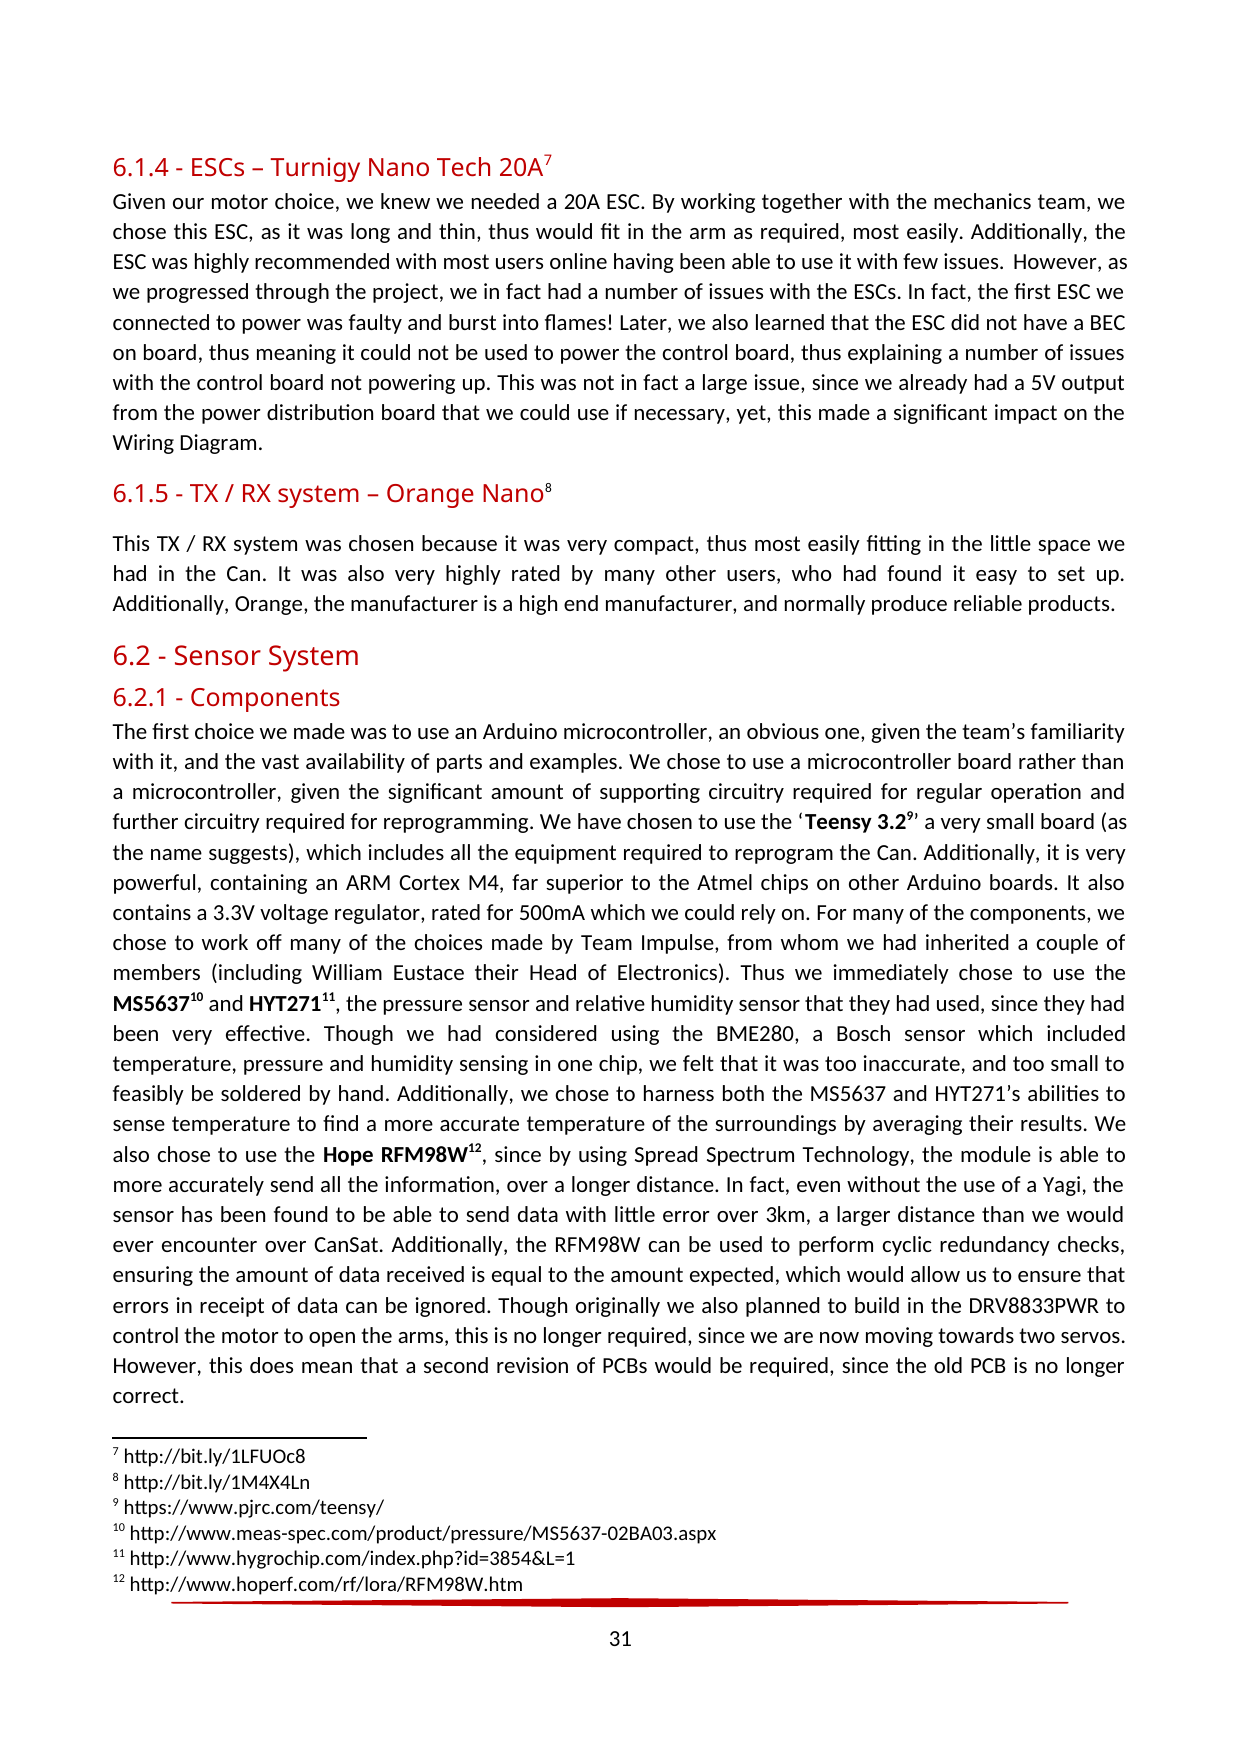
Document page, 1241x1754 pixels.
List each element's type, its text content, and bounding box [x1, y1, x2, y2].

subtitle 6.1.4 - ESCs – Turnigy Nano Tech 20A [112, 150, 1128, 184]
text The first choice we made was to use an Arduino microcontroller, an obvious one, given the team’s familiarity with it, and the vast availability of parts and examples. We chose to use a microcontroller board rather than a microcontroller, given the significant amount of supporting circuitry required for regular operation and further circuitry required for reprogramming. We have chosen to use the ‘Teensy 3.2’ a very small board (as the name suggests), which includes all the equipment required to reprogram the Can. Additionally, it is very powerful, containing an ARM Cortex M4, far superior to the Atmel chips on other Arduino boards. It also contains a 3.3V voltage regulator, rated for 500mA which we could rely on. For many of the components, we chose to work off many of the choices made by Team Impulse, from whom we had inherited a couple of members (including William Eustace their Head of Electronics). Thus we immediately chose to use the MS5637 and HYT271, the pressure sensor and relative humidity sensor that they had used, since they had been very effective. Though we had considered using the BME280, a Bosch sensor which included temperature, pressure and humidity sensing in one chip, we felt that it was too inaccurate, and too small to feasibly be soldered by hand. Additionally, we chose to harness both the MS5637 and HYT271’s abilities to sense temperature to find a more accurate temperature of the surroundings by averaging their results. We also chose to use the Hope RFM98W, since by using Spread Spectrum Technology, the module is able to more accurately send all the information, over a longer distance. In fact, even without the use of a Yagi, the sensor has been found to be able to send data with little error over 3km, a larger distance than we would ever encounter over CanSat. Additionally, the RFM98W can be used to perform cyclic redundancy checks, ensuring the amount of data received is equal to the amount expected, which would allow us to ensure that errors in receipt of data can be ignored. Though originally we also planned to build in the DRV8833PWR to control the motor to open the arms, this is no longer required, since we are now moving towards two servos. However, this does mean that a second revision of PCBs would be required, since the old PCB is no longer correct. [112, 717, 1128, 1409]
text This TX / RX system was chosen because it was very compact, thus most easily fitting in the little space we had in the Can. It was also very highly rated by many other users, who had found it easy to set up. Additionally, Orange, the manufacturer is a high end manufacturer, and normally produce reliable products. [112, 529, 1128, 617]
subtitle 6.2.1 - Components [112, 680, 1128, 714]
subtitle 6.2 - Sensor System [112, 636, 1128, 673]
text 6.1.5 - TX / RX system – Orange Nano [112, 475, 1128, 509]
text Given our motor choice, we knew we needed a 20A ESC. By working together with the mechanics team, we chose this ESC, as it was long and thin, thus would fit in the arm as required, most easily. Additionally, the ESC was highly recommended with most users online having been able to use it with few issues. However, as we progressed through the project, we in fact had a number of issues with the ESCs. In fact, the first ESC we connected to power was faulty and burst into flames! Later, we also learned that the ESC did not have a BEC on board, thus meaning it could not be used to power the control board, thus explaining a number of issues with the control board not powering up. This was not in fact a large issue, since we already had a 5V output from the power distribution board that we could use if necessary, yet, this made a significant impact on the Wiring Diagram. [112, 187, 1128, 456]
